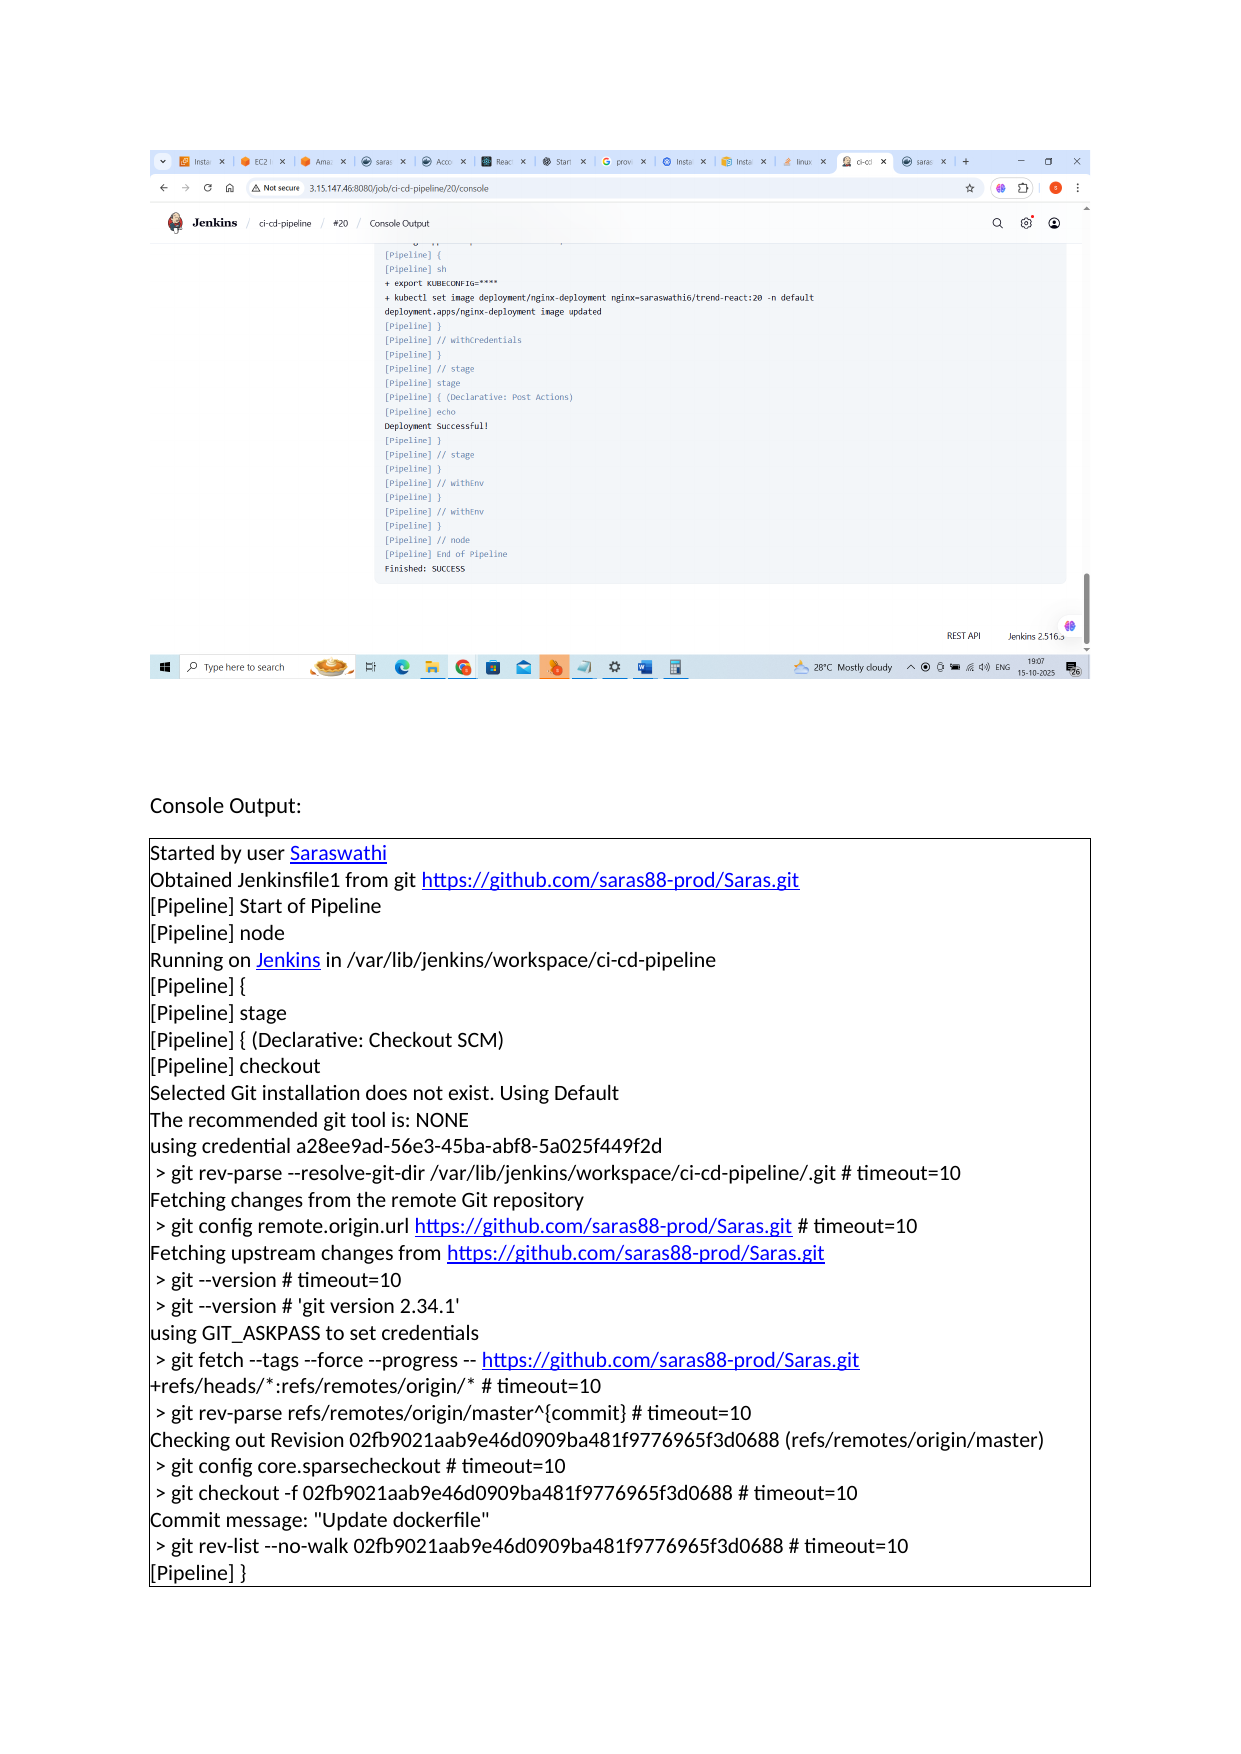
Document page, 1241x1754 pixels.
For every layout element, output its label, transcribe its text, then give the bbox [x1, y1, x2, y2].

text Running on Jenkins in /var/lib/jenkins/workspace/ci-cd-pipeline [150, 946, 1090, 973]
text > git fetch --tags --force --progress -- https://github.com/saras88-prod/Saras.git +refs/heads/*:refs/remotes/origin/* # timeout=10 [150, 1346, 1090, 1399]
text > git rev-parse refs/remotes/origin/master^{commit} # timeout=10 [150, 1399, 1090, 1426]
text [Pipeline] stage [150, 999, 1090, 1026]
picture [150, 150, 1091, 679]
text using credential a28ee9ad-56e3-45ba-abf8-5a025f449f2d [150, 1133, 1090, 1159]
text using GIT_ASKPASS to set credentials [150, 1319, 1090, 1346]
text Console Output: [150, 791, 1090, 819]
text > git checkout -f 02fb9021aab9e46d0909ba481f9776965f3d0688 # timeout=10 [150, 1479, 1090, 1506]
text Fetching changes from the remote Git repository [150, 1186, 1090, 1213]
text [Pipeline] checkout [150, 1053, 1090, 1079]
text Started by user Saraswathi [150, 839, 1090, 866]
text [Pipeline] { (Declarative: Checkout SCM) [150, 1026, 1090, 1053]
text Obtained Jenkinsfile1 from git https://github.com/saras88-prod/Saras.git [150, 866, 1090, 893]
text Selected Git installation does not exist. Using Default [150, 1079, 1090, 1106]
text > git config core.sparsecheckout # timeout=10 [150, 1453, 1090, 1479]
text The recommended git tool is: NONE [150, 1106, 1090, 1133]
text > git rev-list --no-walk 02fb9021aab9e46d0909ba481f9776965f3d0688 # timeout=10 [150, 1533, 1090, 1558]
text > git config remote.origin.url https://github.com/saras88-prod/Saras.git # timeout=10 [150, 1213, 1090, 1239]
text [Pipeline] node [150, 919, 1090, 946]
text Commit message: "Update dockerfile" [150, 1506, 1090, 1533]
text [Pipeline] } [150, 1558, 1090, 1586]
text [Pipeline] { [150, 973, 1090, 999]
text [Pipeline] Start of Pipeline [150, 893, 1090, 919]
text Checking out Revision 02fb9021aab9e46d0909ba481f9776965f3d0688 (refs/remotes/origin/master) [150, 1426, 1090, 1453]
text Fetching upstream changes from https://github.com/saras88-prod/Saras.git [150, 1239, 1090, 1266]
text > git rev-parse --resolve-git-dir /var/lib/jenkins/workspace/ci-cd-pipeline/.git # timeout=10 [150, 1159, 1090, 1186]
text > git --version # timeout=10 [150, 1266, 1090, 1293]
text > git --version # 'git version 2.34.1' [150, 1293, 1090, 1319]
